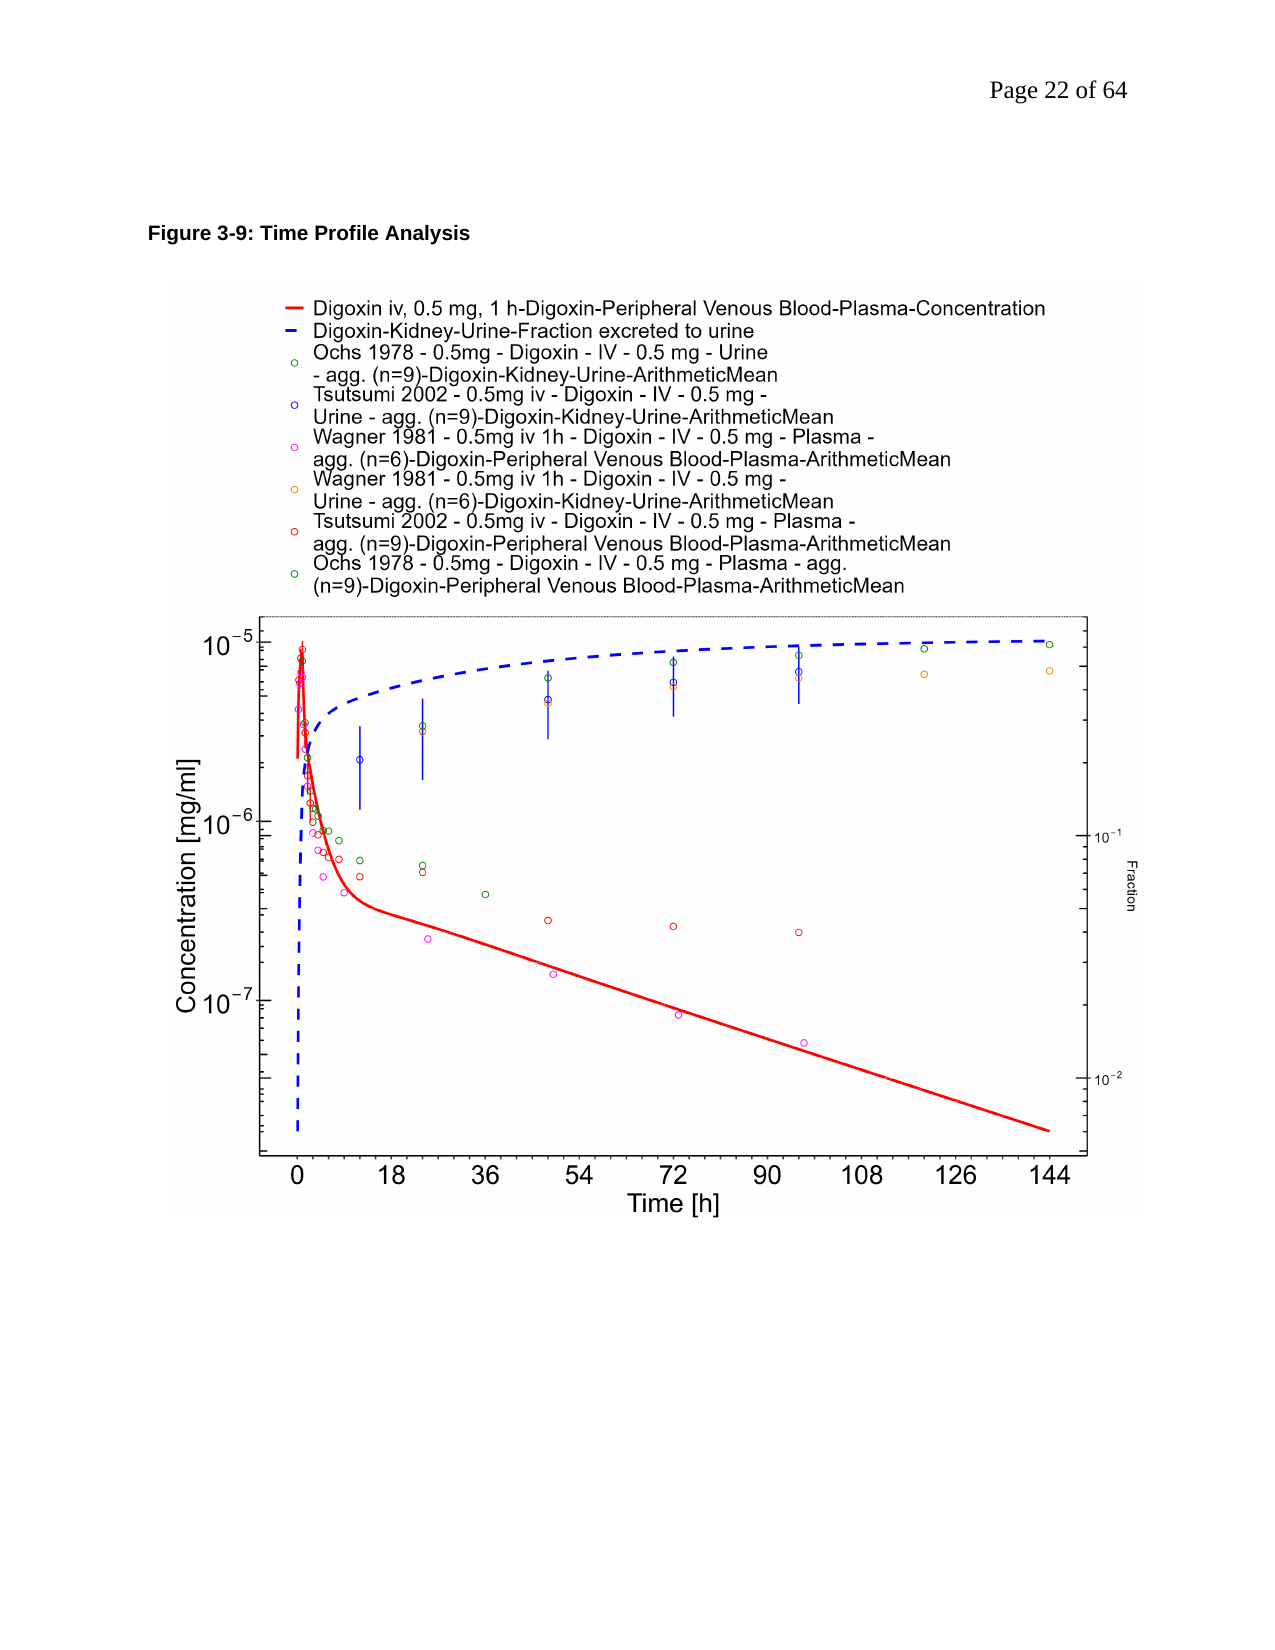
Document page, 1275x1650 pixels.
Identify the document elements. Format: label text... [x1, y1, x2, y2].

picture [166, 275, 1146, 1222]
text Figure 3-9: Time Profile Analysis [148, 221, 1127, 245]
